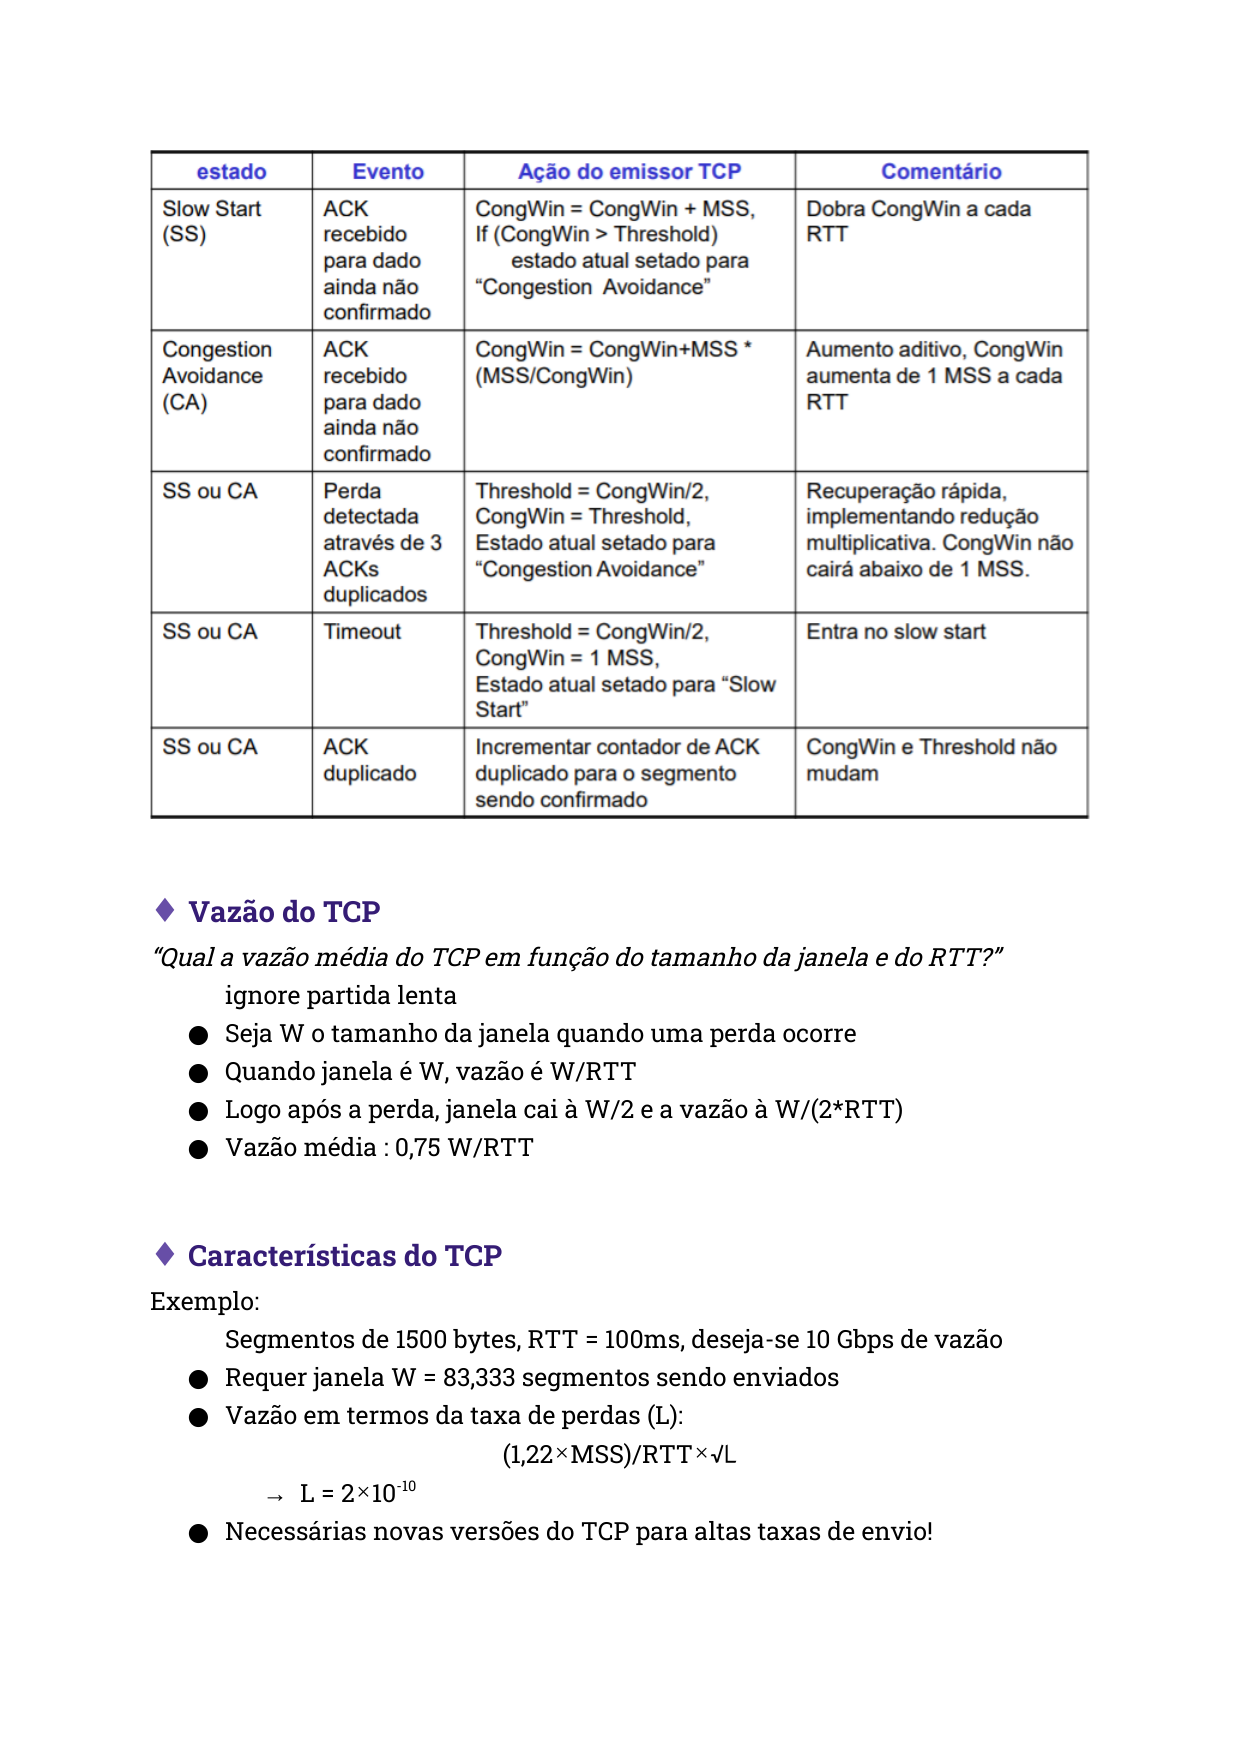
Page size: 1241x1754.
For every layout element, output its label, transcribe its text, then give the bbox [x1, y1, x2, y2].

list Vazão em termos da taxa de perdas (L): [187, 1398, 1090, 1431]
list Quando janela é W, vazão é W/RTT [187, 1054, 1090, 1087]
text “Qual a vazão média do TCP em função do tamanho da janela e do RTT?” [150, 940, 1090, 973]
subtitle ♦ Vazão do TCP [150, 887, 1090, 932]
list Seja W o tamanho da janela quando uma perda ocorre [187, 1016, 1090, 1049]
list Vazão média : 0,75 W/RTT [187, 1130, 1090, 1163]
text ignore partida lenta [150, 978, 1090, 1011]
text (1,22MSS)/RTT√L [150, 1436, 1090, 1471]
text Segmentos de 1500 bytes, RTT = 100ms, deseja-se 10 Gbps de vazão [150, 1322, 1090, 1355]
text Exemplo: [150, 1284, 1090, 1317]
list Necessárias novas versões do TCP para altas taxas de envio! [187, 1514, 1090, 1547]
picture [150, 150, 1091, 819]
subtitle ♦ Características do TCP [150, 1231, 1090, 1276]
list L = 210-10 [262, 1476, 1090, 1509]
list Requer janela W = 83,333 segmentos sendo enviados [187, 1360, 1090, 1393]
list Logo após a perda, janela cai à W/2 e a vazão à W/(2*RTT) [187, 1092, 1090, 1125]
